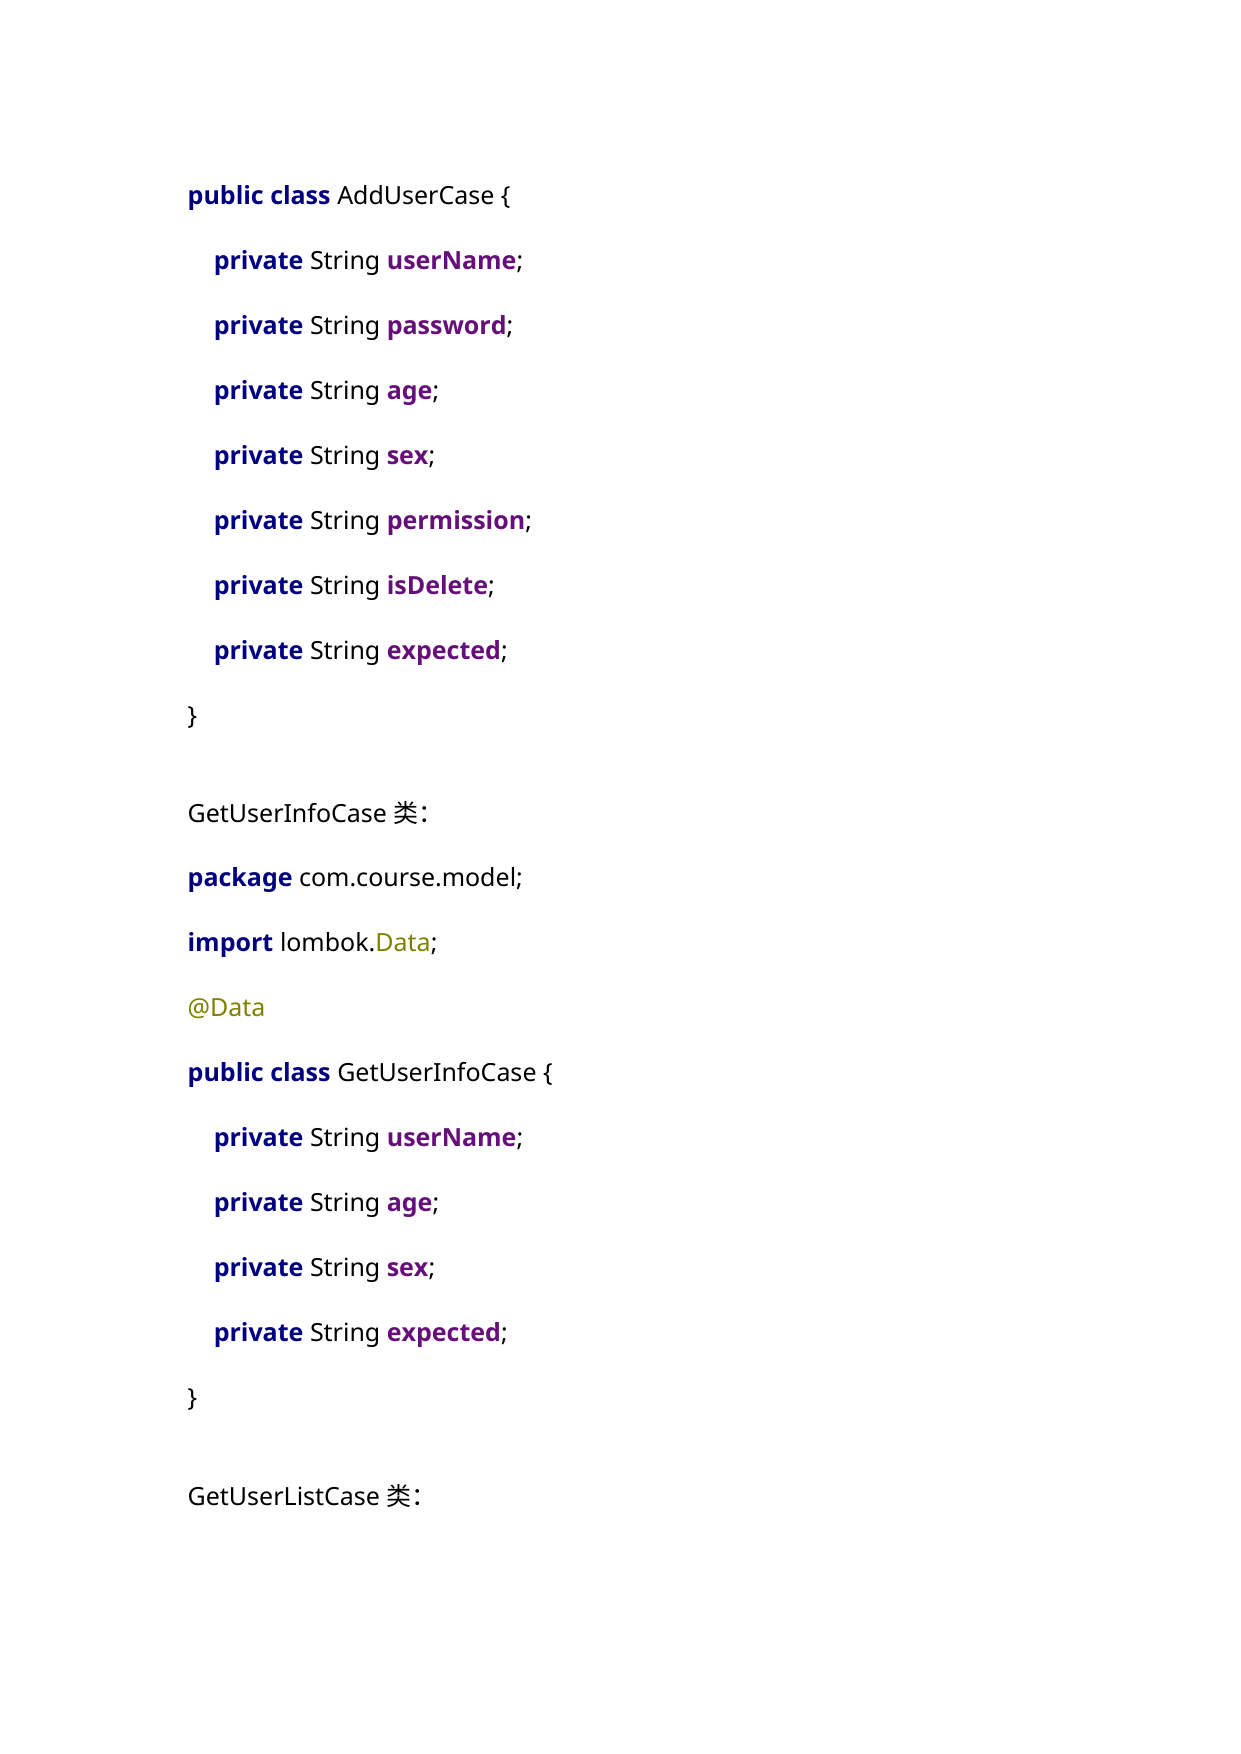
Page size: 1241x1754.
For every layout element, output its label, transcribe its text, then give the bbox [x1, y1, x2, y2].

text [187, 162, 1053, 747]
text GetUserListCase 类： [187, 1462, 1053, 1527]
text package com.course.model; import lombok.Data; @Data public class GetUserInfoCase { private String userName; private String age; private String sex; private String expected; } [187, 844, 1053, 1429]
text GetUserInfoCase 类： [187, 779, 1053, 844]
